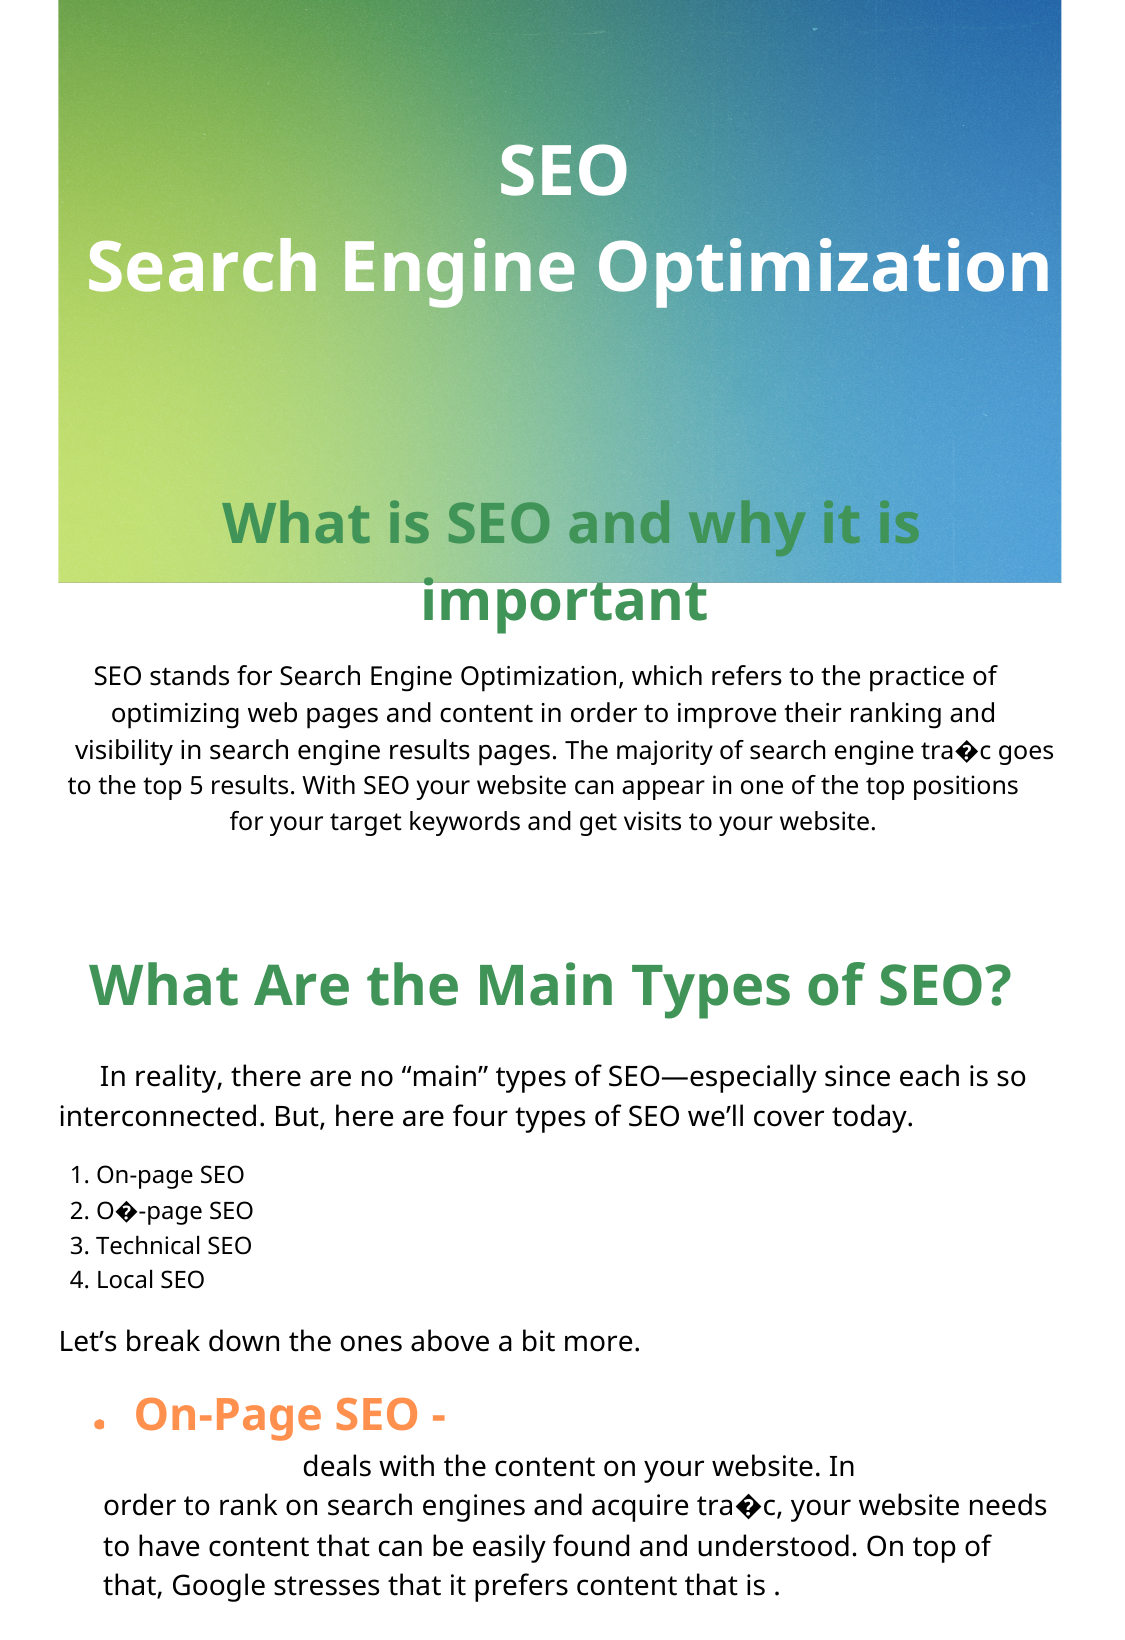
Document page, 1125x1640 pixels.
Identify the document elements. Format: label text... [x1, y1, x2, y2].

text On-Page SEO - [75, 1382, 1071, 1443]
text that, Google stresses that it prefers content that is . [103, 1566, 1071, 1604]
text for your target keywords and get visits to your website. [229, 804, 1071, 838]
text deals with the content on your website. In [295, 1446, 1071, 1484]
text 3. Technical SEO [69, 1229, 1071, 1261]
text 1. On-page SEO [69, 1158, 1071, 1191]
text What Are the Main Types of SEO? [75, 945, 1071, 1022]
text order to rank on search engines and acquire tra�c, your website needs [103, 1486, 1071, 1524]
text SEO stands for Search Engine Optimization, which refers to the practice of [93, 658, 1071, 693]
text visibility in search engine results pages. The majority of search engine tra�c goes [58, 732, 1071, 767]
text SEO [58, 121, 631, 216]
picture [93, 1419, 105, 1430]
text In reality, there are no “main” types of SEO—especially since each is so [92, 1056, 1071, 1094]
text optimizing web pages and content in order to improve their ranking and [111, 694, 1071, 730]
picture [58, 0, 1062, 216]
text to the top 5 results. With SEO your website can appear in one of the top positions [67, 768, 1071, 802]
text to have content that can be easily found and understood. On top of [103, 1526, 1071, 1565]
text 4. Local SEO [69, 1263, 1071, 1296]
text interconnected. But, here are four types of SEO we’ll cover today. [58, 1097, 1071, 1135]
text 2. O�-page SEO [69, 1194, 1071, 1227]
text Search Engine Optimization [86, 216, 1071, 311]
text What is SEO and why it is important [58, 483, 1071, 637]
text Let’s break down the ones above a bit more. [58, 1322, 1071, 1360]
picture [58, 216, 1062, 483]
